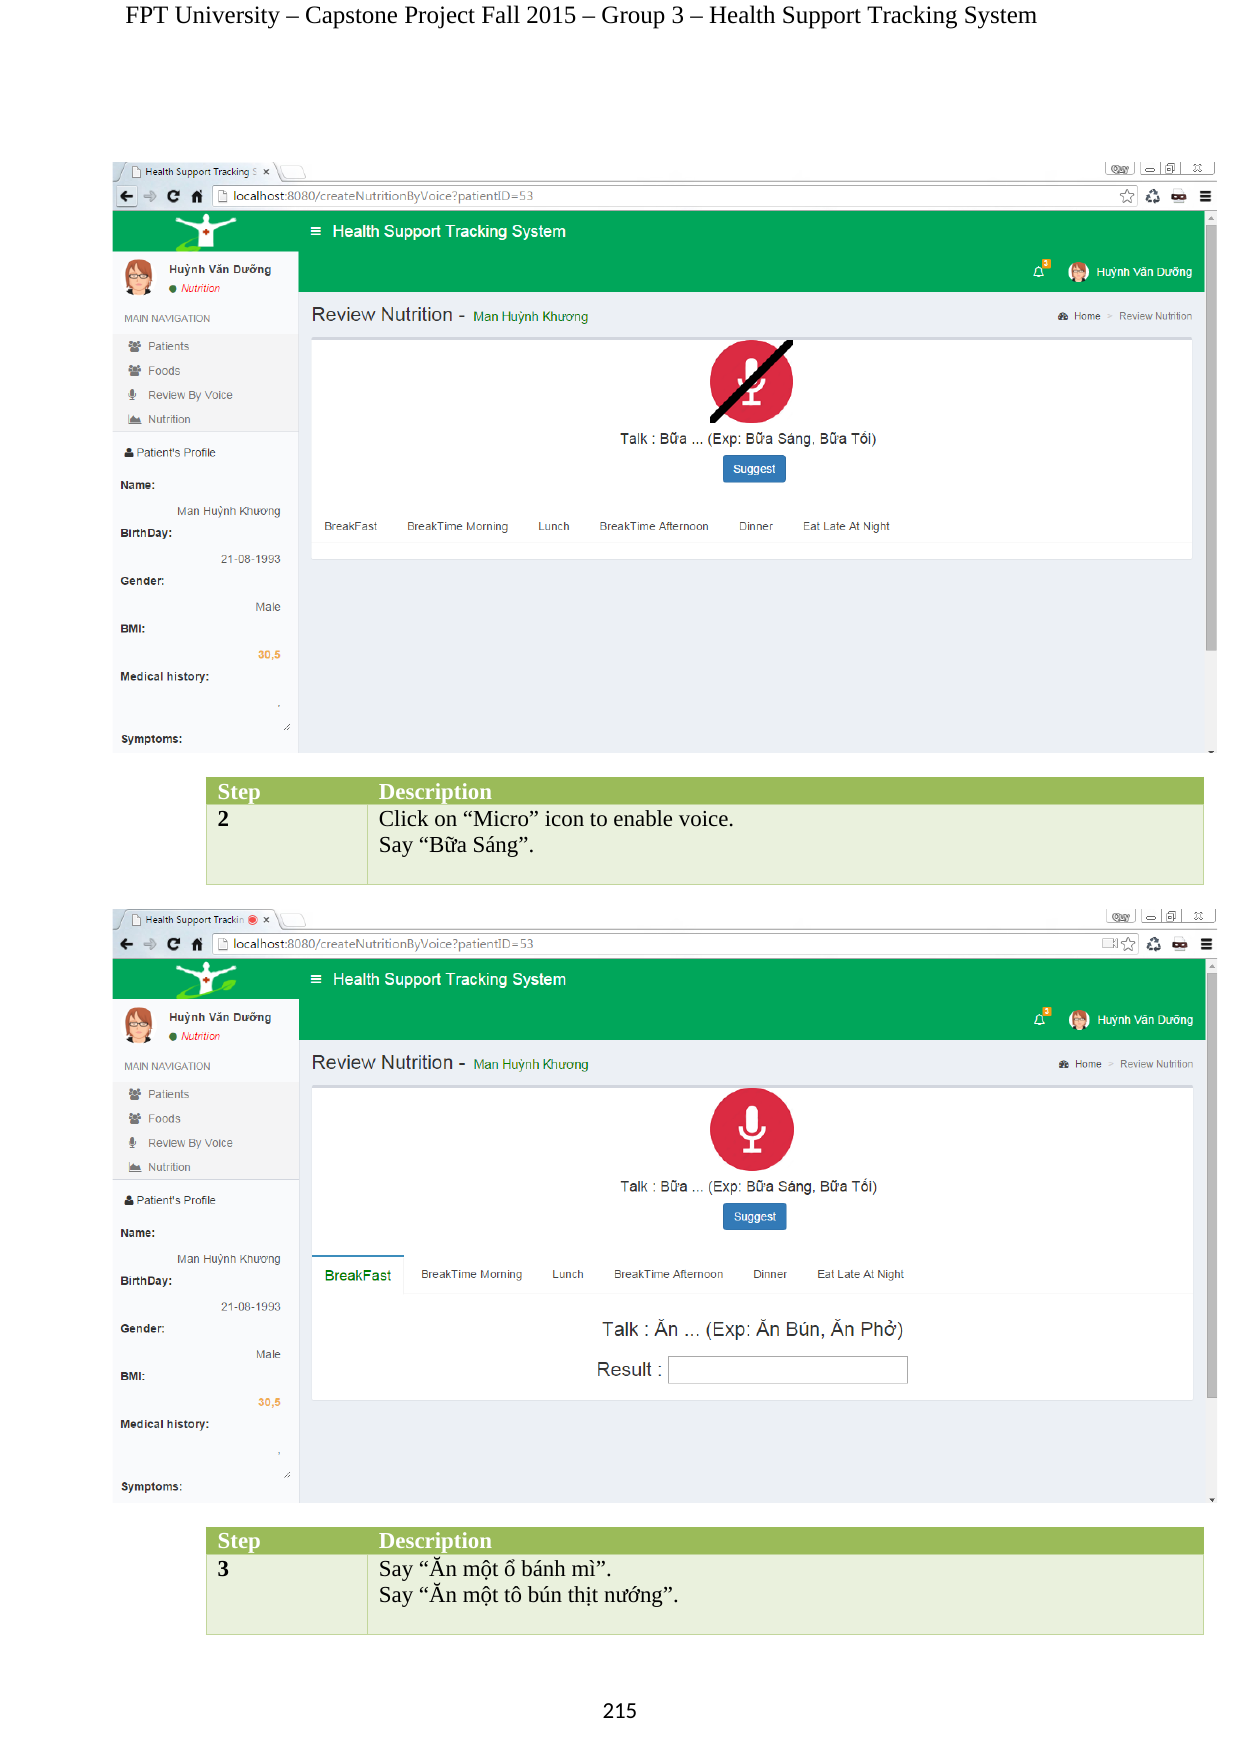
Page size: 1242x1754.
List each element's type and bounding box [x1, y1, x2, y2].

picture [112, 162, 1217, 753]
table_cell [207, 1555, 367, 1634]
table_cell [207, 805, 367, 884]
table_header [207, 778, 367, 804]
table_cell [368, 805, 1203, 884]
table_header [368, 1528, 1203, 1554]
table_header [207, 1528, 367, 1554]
picture [112, 909, 1218, 1503]
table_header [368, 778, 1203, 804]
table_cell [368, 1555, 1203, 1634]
